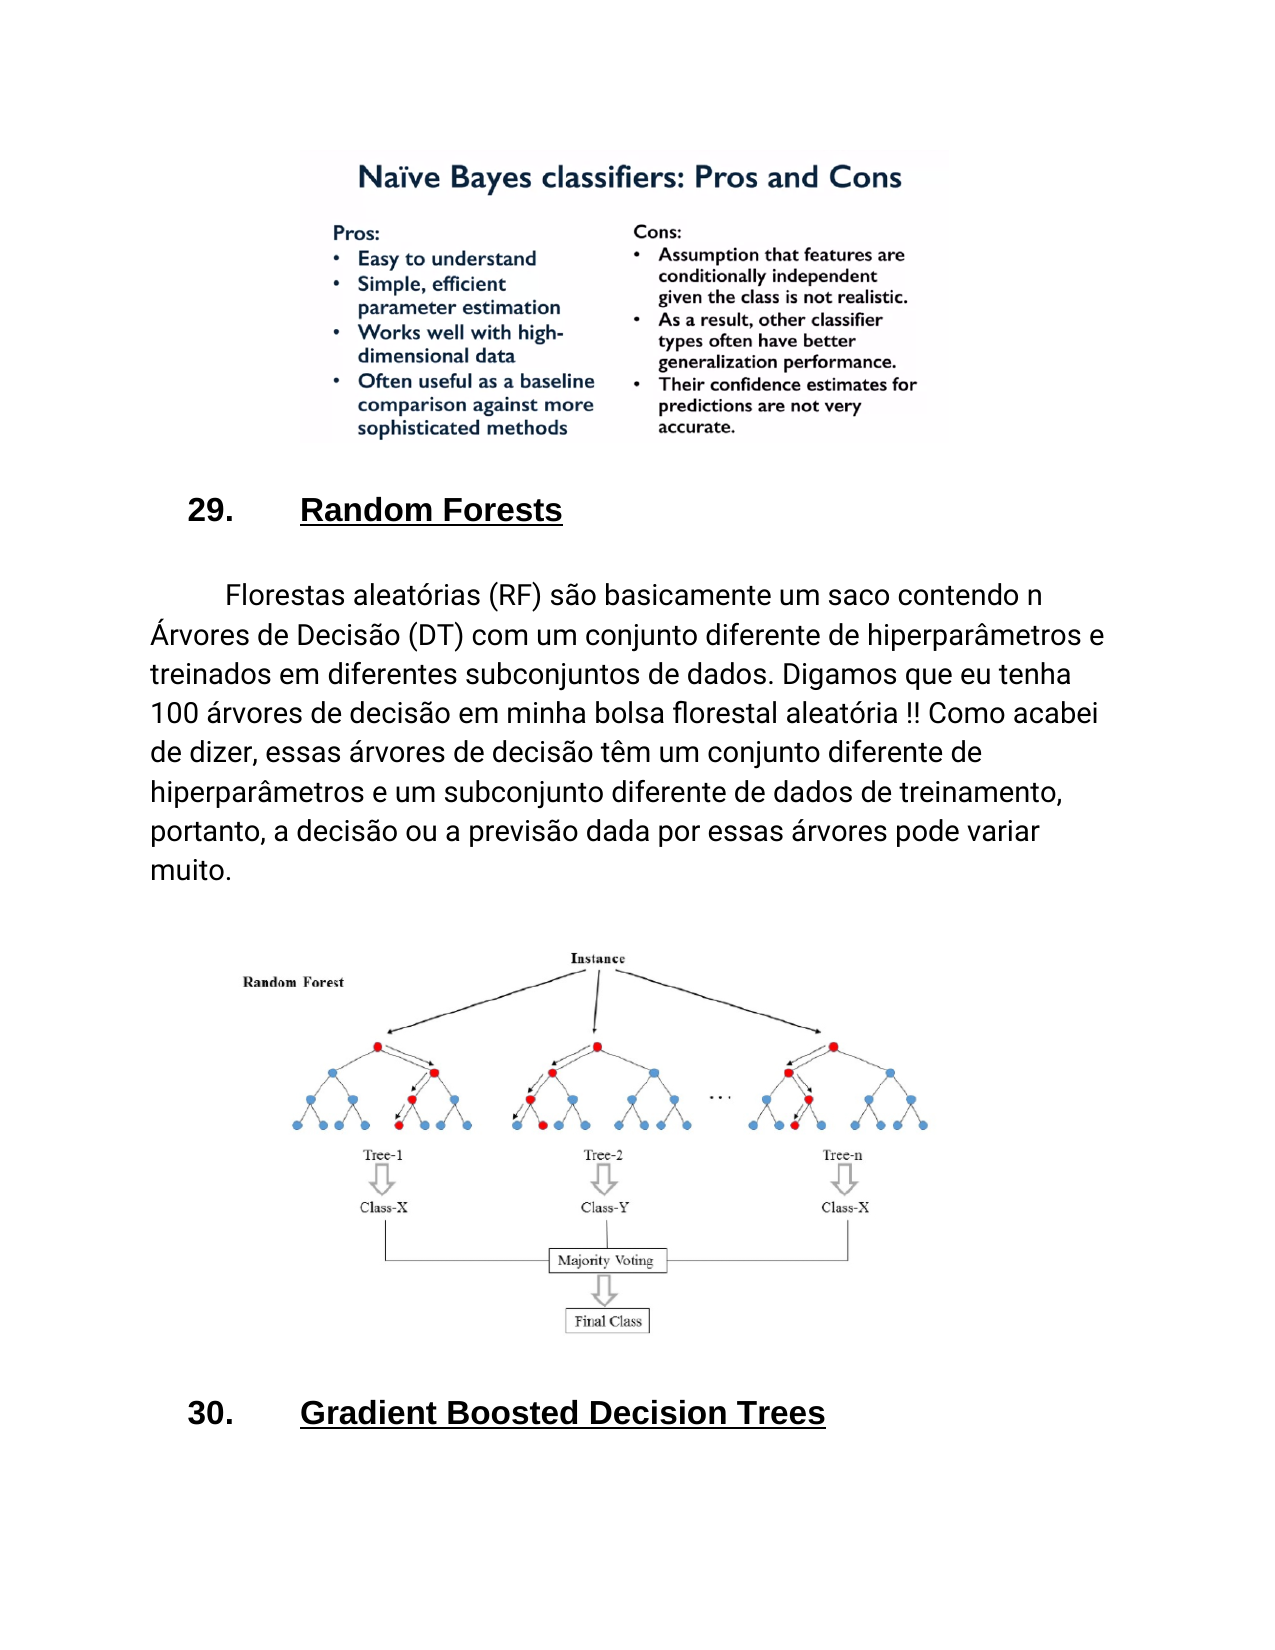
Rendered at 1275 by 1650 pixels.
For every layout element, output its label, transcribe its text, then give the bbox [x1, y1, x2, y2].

list Random Forests [187, 490, 1125, 529]
text Florestas aleatórias (RF) são basicamente um saco contendo n Árvores de Decisão (DT) com um conjunto diferente de hiperparâmetros e treinados em diferentes subconjuntos de dados. Digamos que eu tenha 100 árvores de decisão em minha bolsa florestal aleatória !! Como acabei de dizer, essas árvores de decisão têm um conjunto diferente de hiperparâmetros e um subconjunto diferente de dados de treinamento, portanto, a decisão ou a previsão dada por essas árvores pode variar muito. [150, 578, 1125, 888]
picture [225, 932, 948, 1346]
picture [300, 150, 950, 443]
list Gradient Boosted Decision Trees [187, 1393, 1125, 1432]
